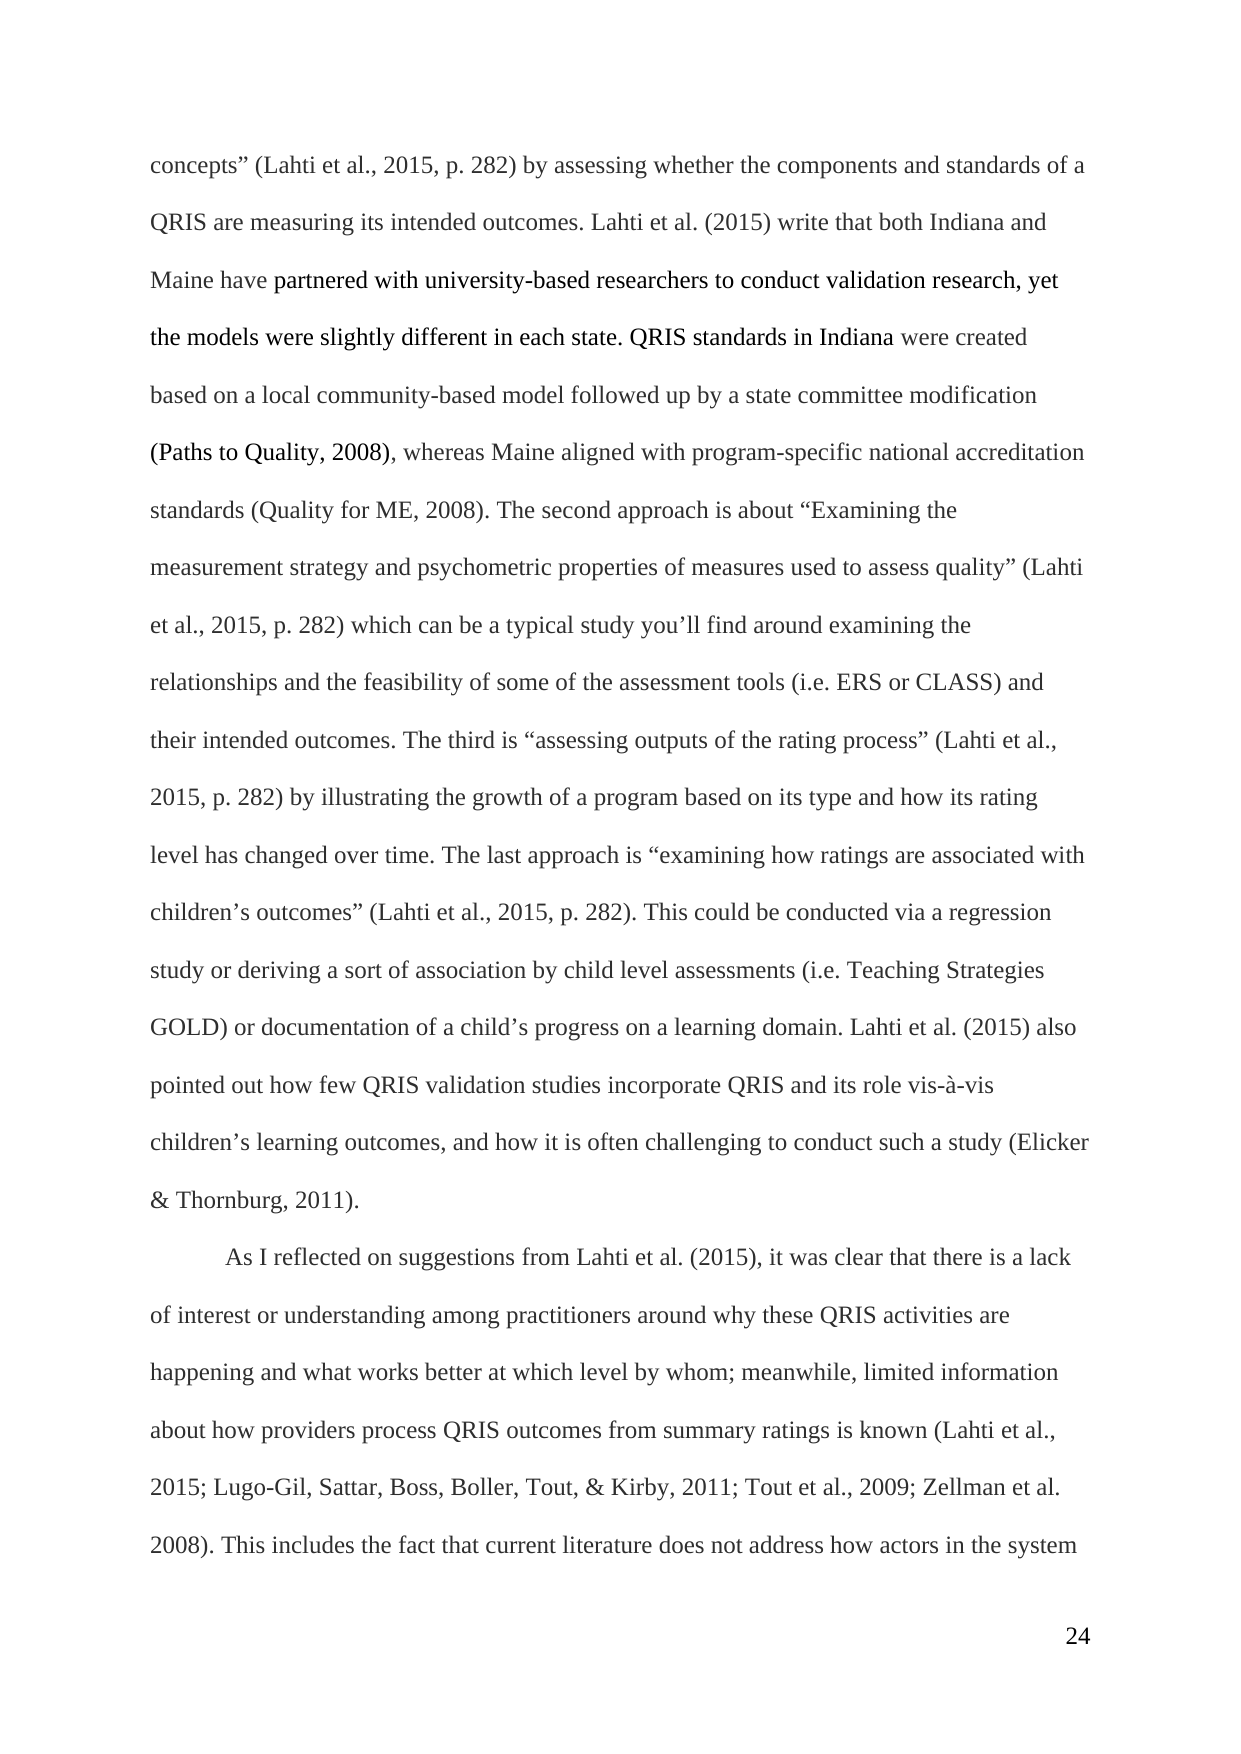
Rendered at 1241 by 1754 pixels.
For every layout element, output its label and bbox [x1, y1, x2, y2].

text [150, 150, 1090, 1214]
text [150, 1242, 1090, 1559]
